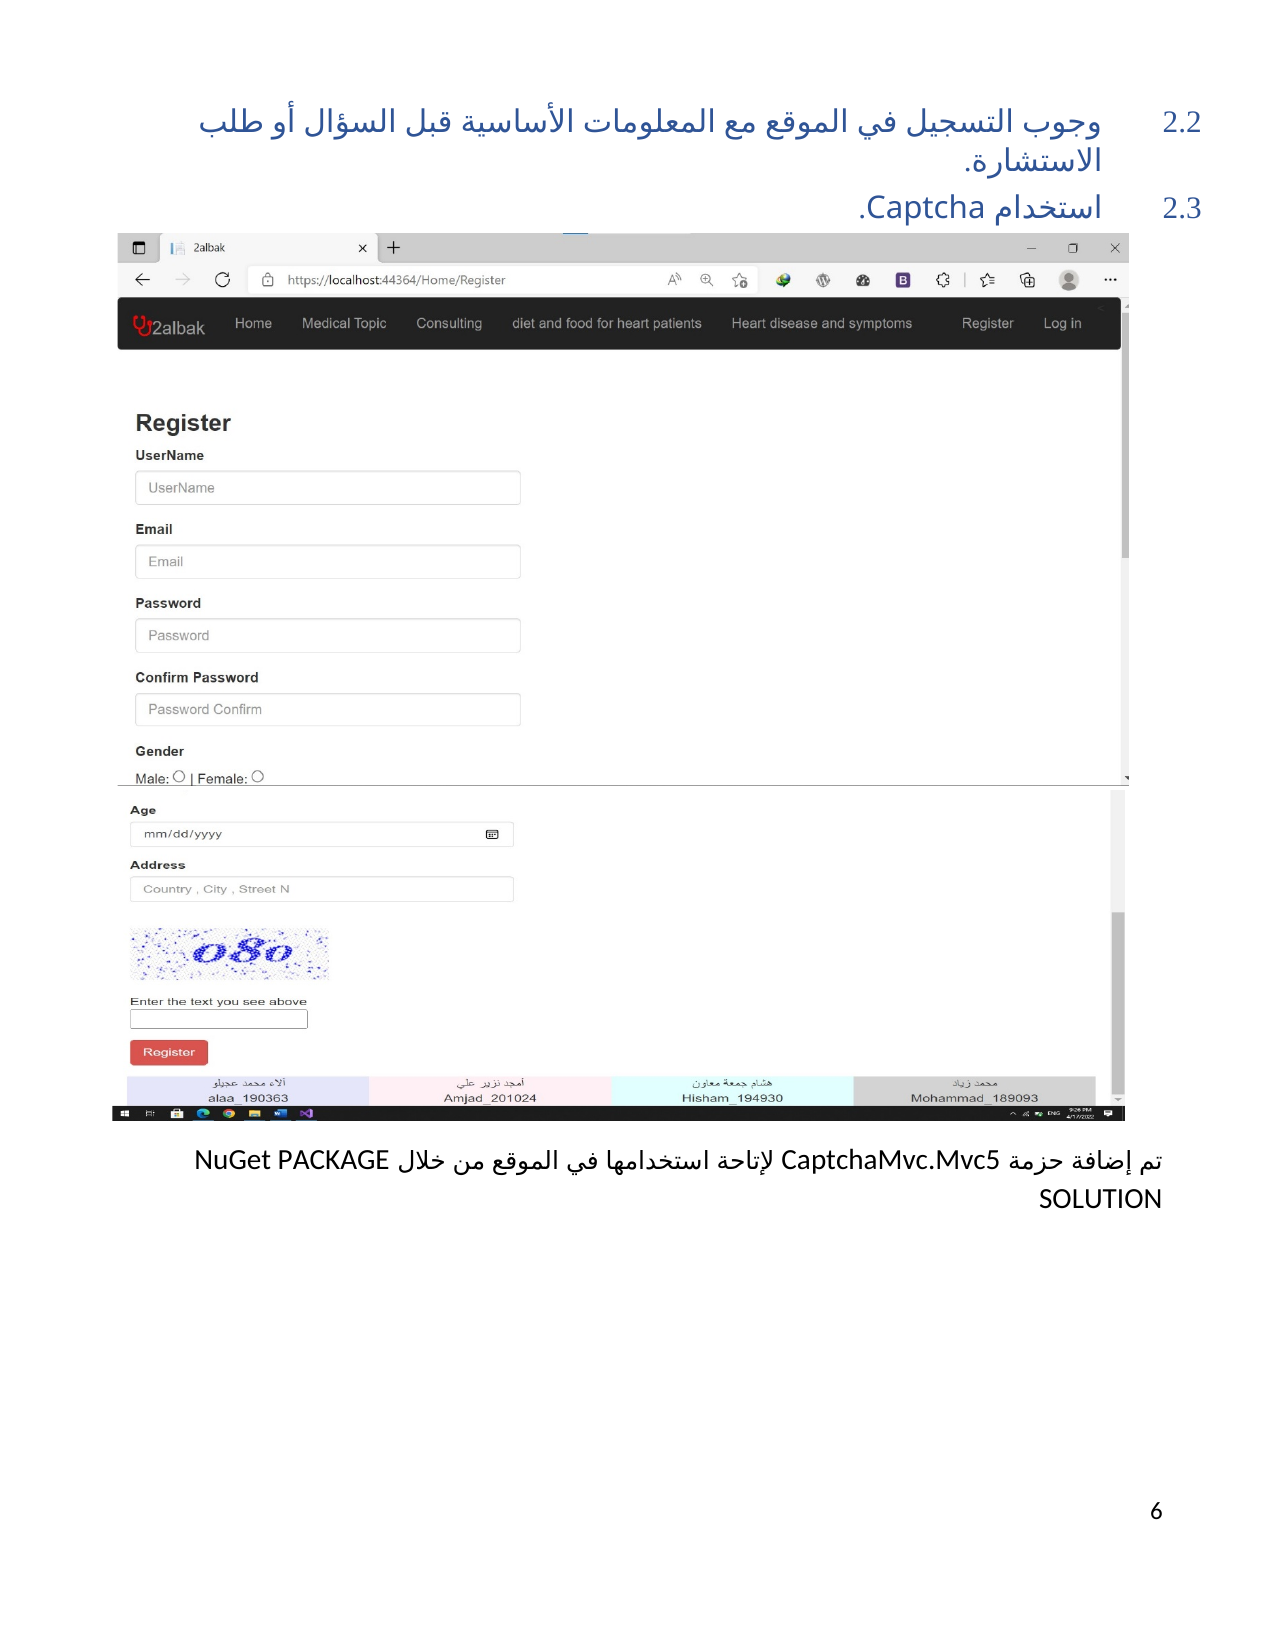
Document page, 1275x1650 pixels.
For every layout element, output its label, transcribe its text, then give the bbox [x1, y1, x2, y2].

subtitle استخدام Captcha. [112, 185, 1162, 227]
picture [117, 233, 1129, 786]
subtitle وجوب التسجيل في الموقع مع المعلومات الأساسية قبل السؤال أو طلب الاستشارة. [112, 103, 1162, 178]
text تم إضافة حزمة CaptchaMvc.Mvc5 لإتاحة استخدامها في الموقع من خلال NuGet PACKAGE SOLUTION [112, 1141, 1162, 1215]
picture [112, 790, 1125, 1121]
